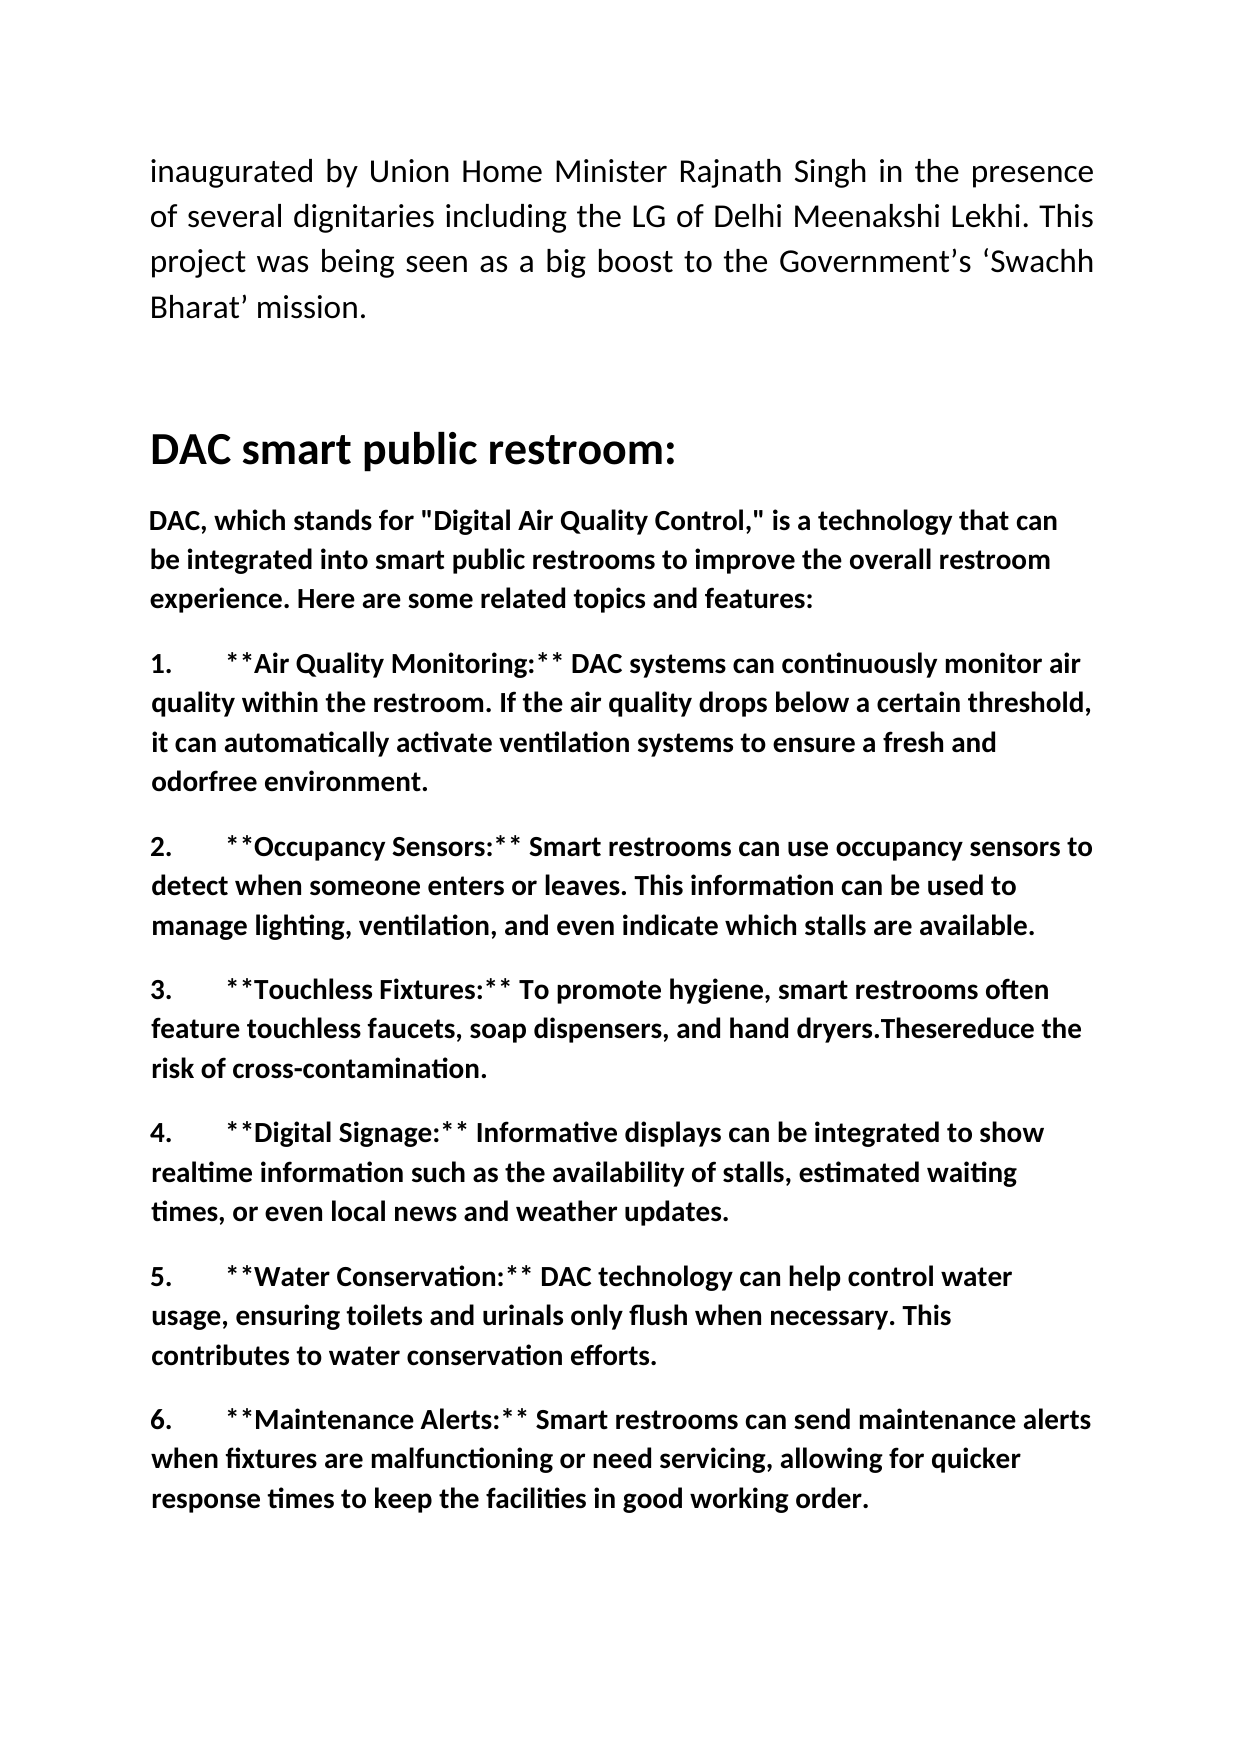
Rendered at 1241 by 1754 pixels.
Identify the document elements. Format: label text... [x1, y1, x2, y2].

list **Maintenance Alerts:** Smart restrooms can send maintenance alerts when fixtures are malfunctioning or need servicing, allowing for quicker response times to keep the facilities in good working order. [150, 1401, 1094, 1516]
text DAC, which stands for "Digital Air Quality Control," is a technology that can be integrated into smart public restrooms to improve the overall restroom experience. Here are some related topics and features: [148, 502, 1094, 616]
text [148, 150, 1096, 326]
list **Digital Signage:** Informative displays can be integrated to show realtime information such as the availability of stalls, estimated waiting times, or even local news and weather updates. [150, 1114, 1094, 1229]
list **Air Quality Monitoring:** DAC systems can continuously monitor air quality within the restroom. If the air quality drops below a certain threshold, it can automatically activate ventilation systems to ensure a fresh and odorfree environment. [150, 645, 1094, 799]
text DAC smart public restroom: [150, 419, 1095, 476]
list **Touchless Fixtures:** To promote hygiene, smart restrooms often feature touchless faucets, soap dispensers, and hand dryers.Thesereduce the risk of cross-contamination. [150, 971, 1094, 1086]
list **Water Conservation:** DAC technology can help control water usage, ensuring toilets and urinals only flush when necessary. This contributes to water conservation efforts. [150, 1258, 1094, 1372]
list **Occupancy Sensors:** Smart restrooms can use occupancy sensors to detect when someone enters or leaves. This information can be used to manage lighting, ventilation, and even indicate which stalls are available. [150, 828, 1094, 942]
